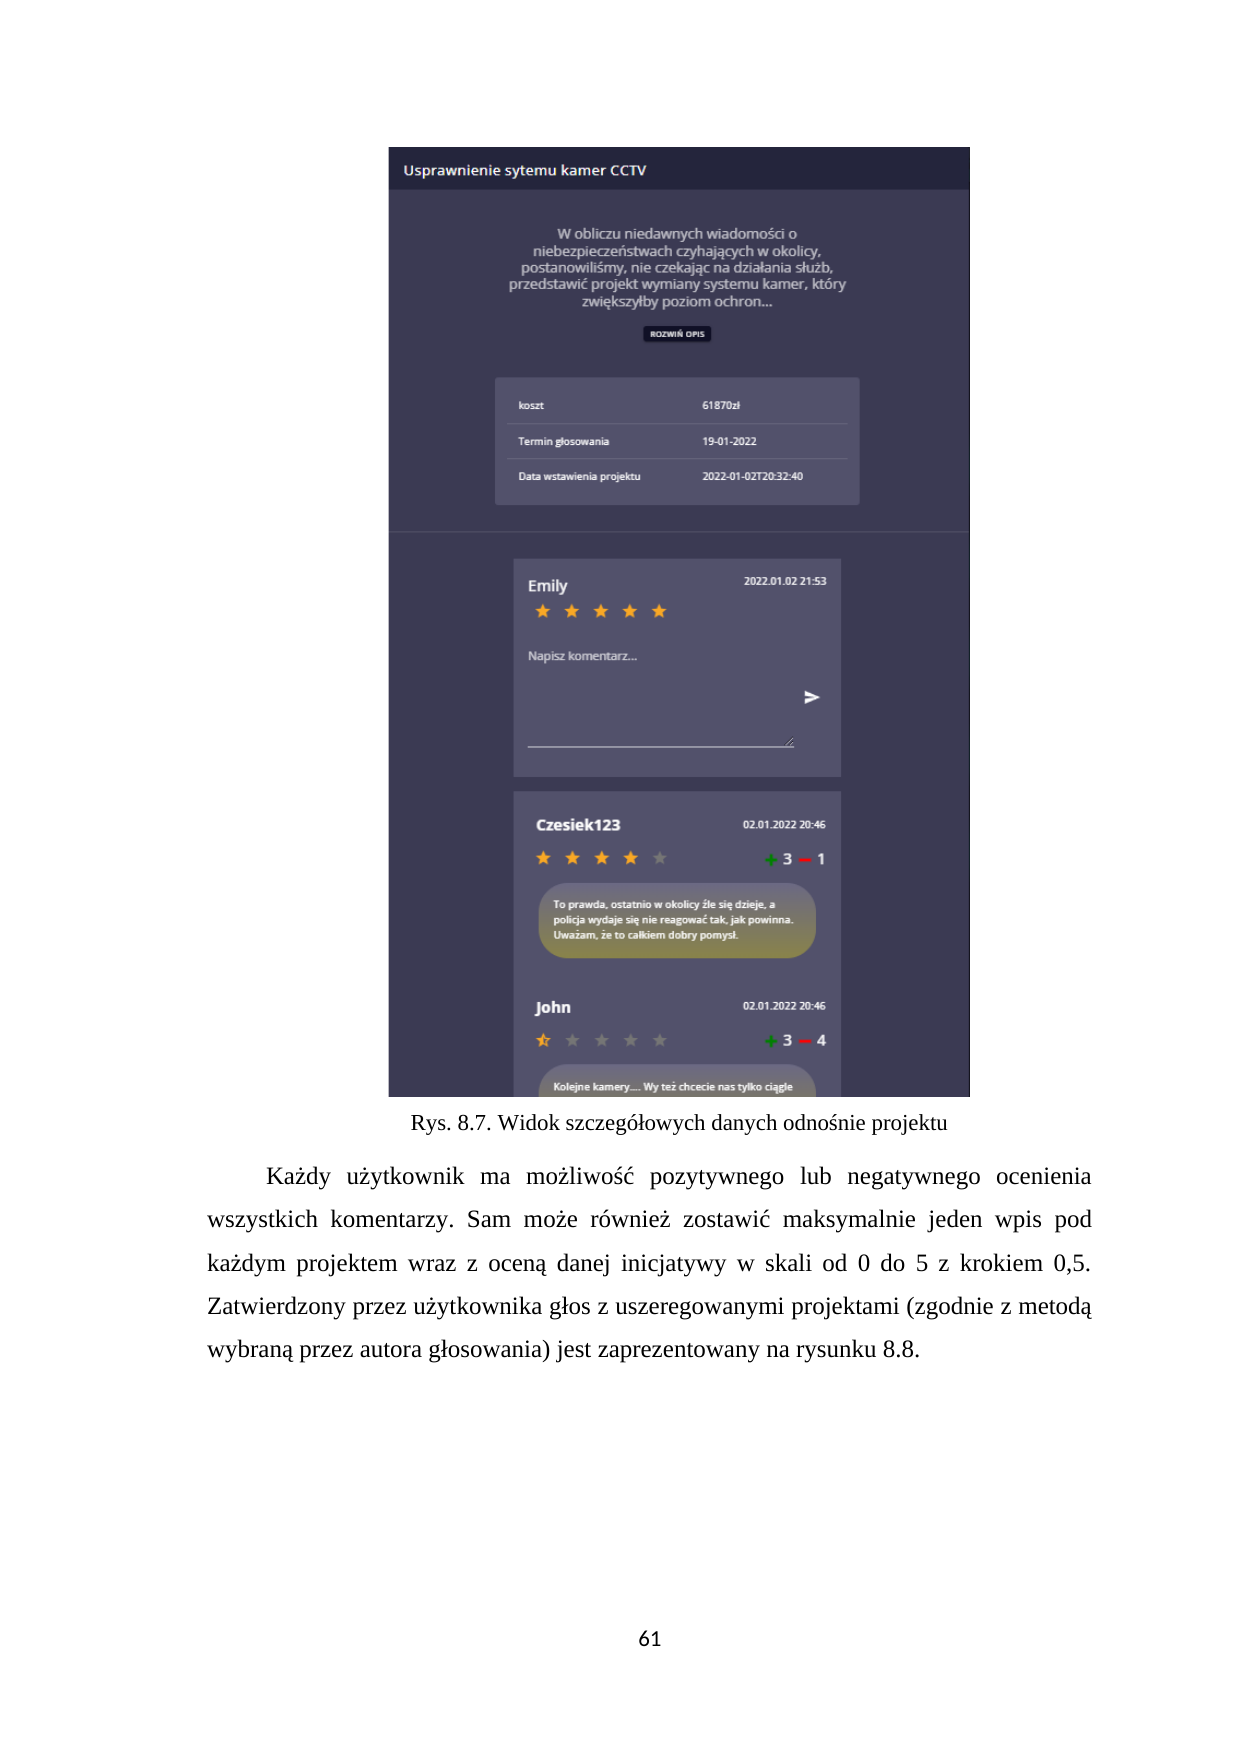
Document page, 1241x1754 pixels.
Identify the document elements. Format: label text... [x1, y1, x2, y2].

text Rys. 8.7. Widok szczegółowych danych odnośnie projektu [207, 1109, 1092, 1136]
text Każdy użytkownik ma możliwość pozytywnego lub negatywnego ocenienia wszystkich komentarzy. Sam może również zostawić maksymalnie jeden wpis pod każdym projektem wraz z oceną danej inicjatywy w skali od 0 do 5 z krokiem 0,5. Zatwierdzony przez użytkownika głos z uszeregowanymi projektami (zgodnie z metodą wybraną przez autora głosowania) jest zaprezentowany na rysunku 8.8. [207, 1161, 1092, 1363]
picture [388, 147, 970, 1097]
